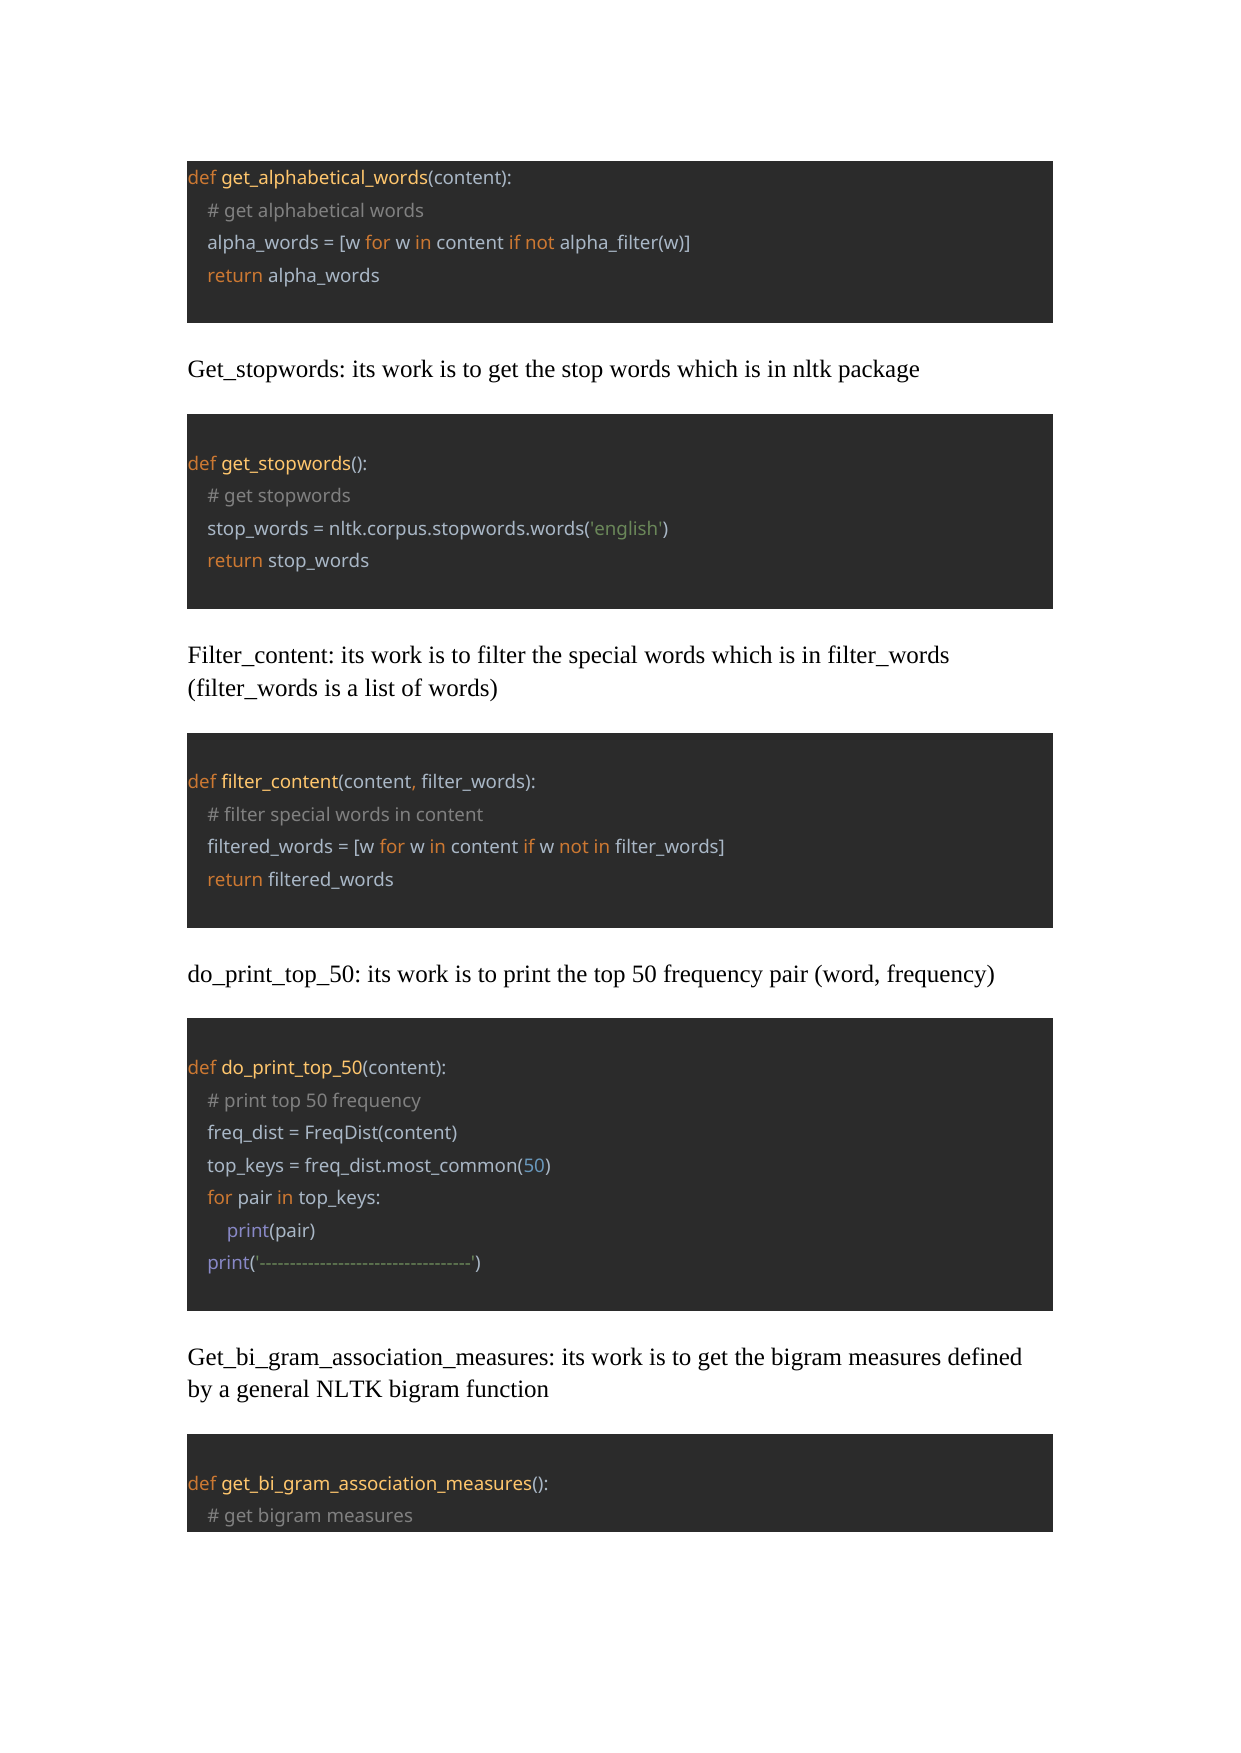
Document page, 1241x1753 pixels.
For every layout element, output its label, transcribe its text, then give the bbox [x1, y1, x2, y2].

text def filter_content(content, filter_words): # filter special words in content filtered_words = [w for w in content if w not in filter_words] return filtered_words [187, 765, 1053, 895]
text def get_stopwords(): # get stopwords stop_words = nltk.corpus.stopwords.words('english') return stop_words [187, 447, 1053, 577]
text def get_alphabetical_words(content): # get alphabetical words alpha_words = [w for w in content if not alpha_filter(w)] return alpha_words [187, 161, 1053, 291]
text do_print_top_50: its work is to print the top 50 frequency pair (word, frequency) [187, 957, 1053, 989]
text Get_bi_gram_association_measures: its work is to get the bigram measures defined by a general NLTK bigram function [187, 1340, 1053, 1405]
text def do_print_top_50(content): # print top 50 frequency freq_dist = FreqDist(content) top_keys = freq_dist.most_common(50) for pair in top_keys: print(pair) print('-----------------------------------') [187, 1051, 1053, 1278]
text Filter_content: its work is to filter the special words which is in filter_words (filter_words is a list of words) [187, 638, 1053, 703]
text Get_stopwords: its work is to get the stop words which is in nltk package [187, 353, 1053, 385]
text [187, 1467, 1053, 1532]
